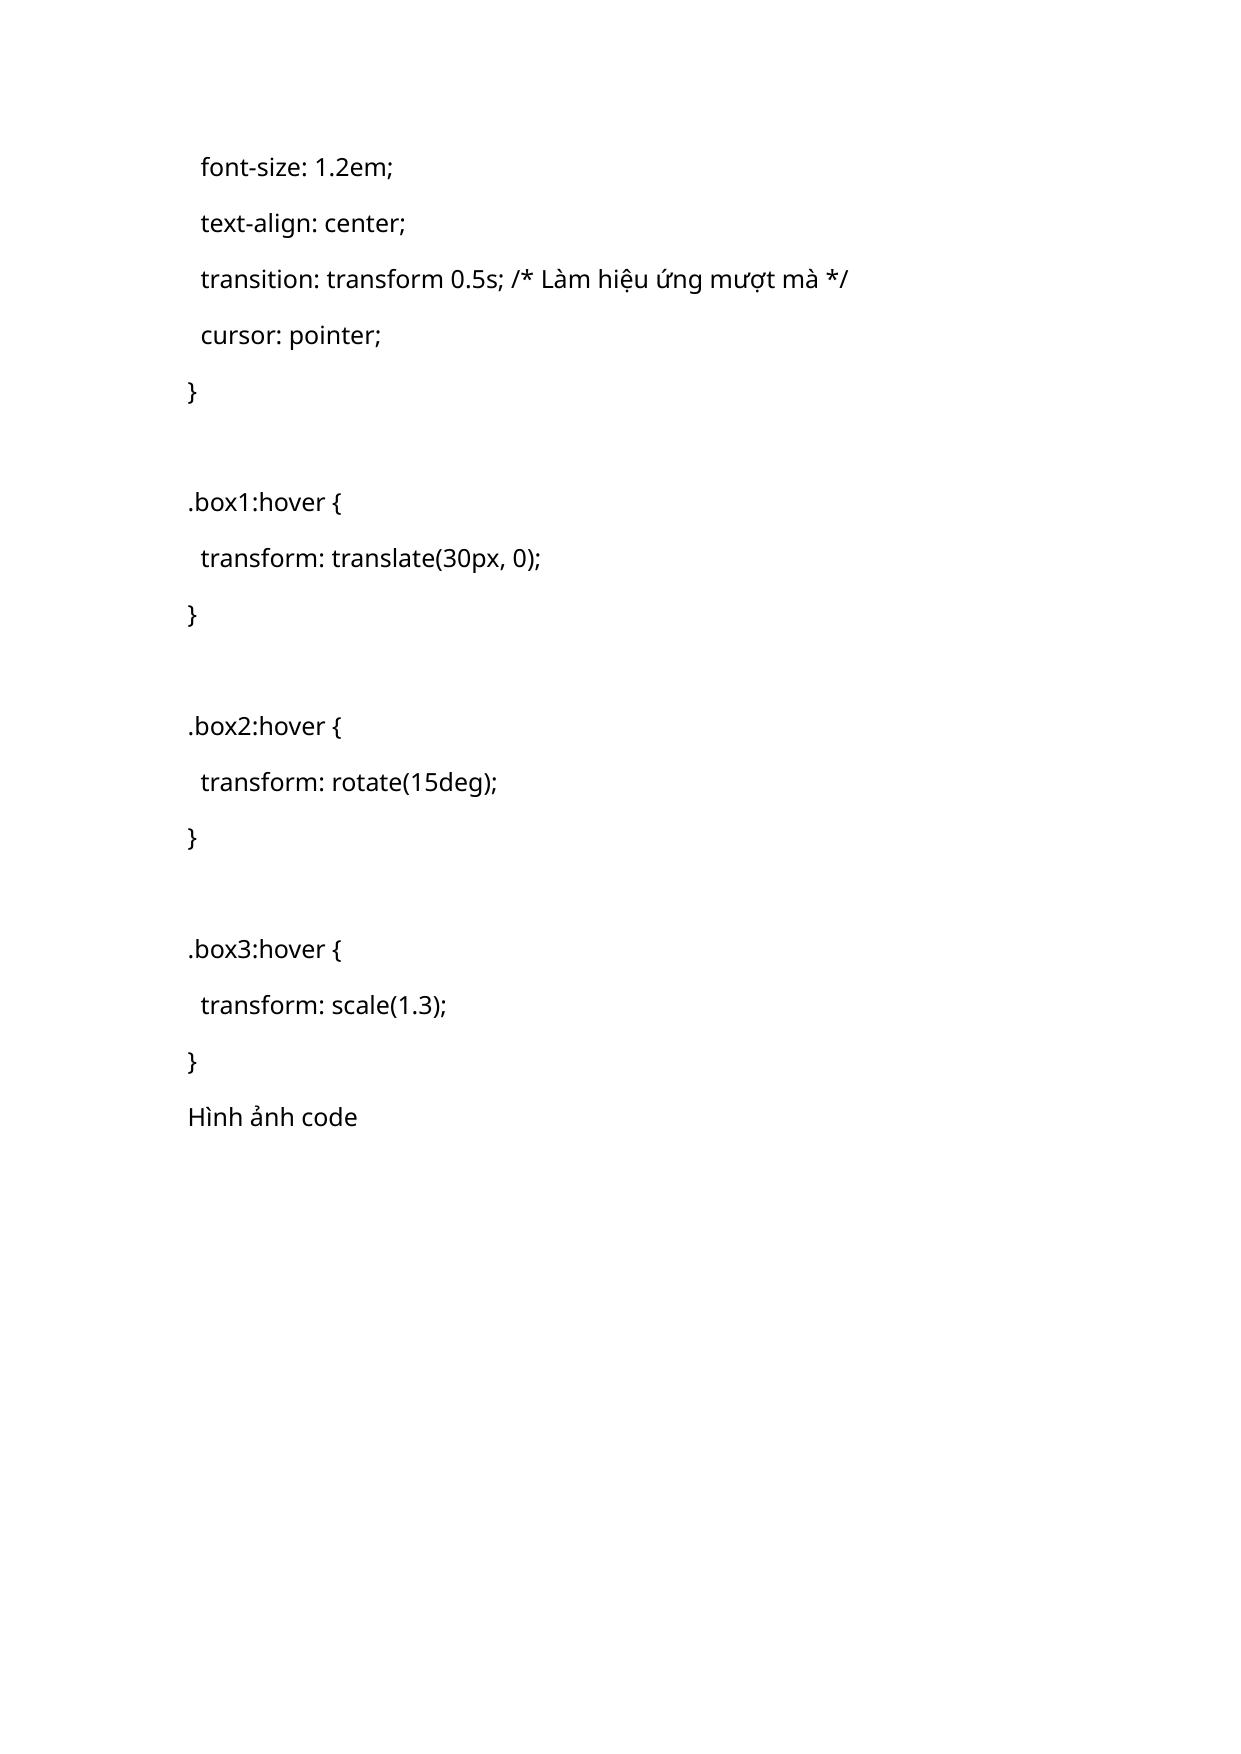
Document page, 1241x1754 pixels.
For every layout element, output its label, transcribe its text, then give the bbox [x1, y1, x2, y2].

text cursor: pointer; [187, 317, 1090, 352]
text .box3:hover { [187, 932, 1090, 966]
text } [187, 373, 1090, 407]
text } [187, 1043, 1090, 1077]
text .box2:hover { [187, 708, 1090, 742]
text font-size: 1.2em; [187, 150, 1090, 184]
text Hình ảnh code [187, 1099, 1090, 1133]
text } [187, 820, 1090, 854]
text transform: scale(1.3); [187, 987, 1090, 1022]
text text-align: center; [187, 206, 1090, 240]
text } [187, 597, 1090, 631]
text transition: transform 0.5s; /* Làm hiệu ứng mượt mà */ [187, 262, 1090, 296]
text transform: translate(30px, 0); [187, 541, 1090, 575]
text transform: rotate(15deg); [187, 764, 1090, 798]
text .box1:hover { [187, 485, 1090, 519]
